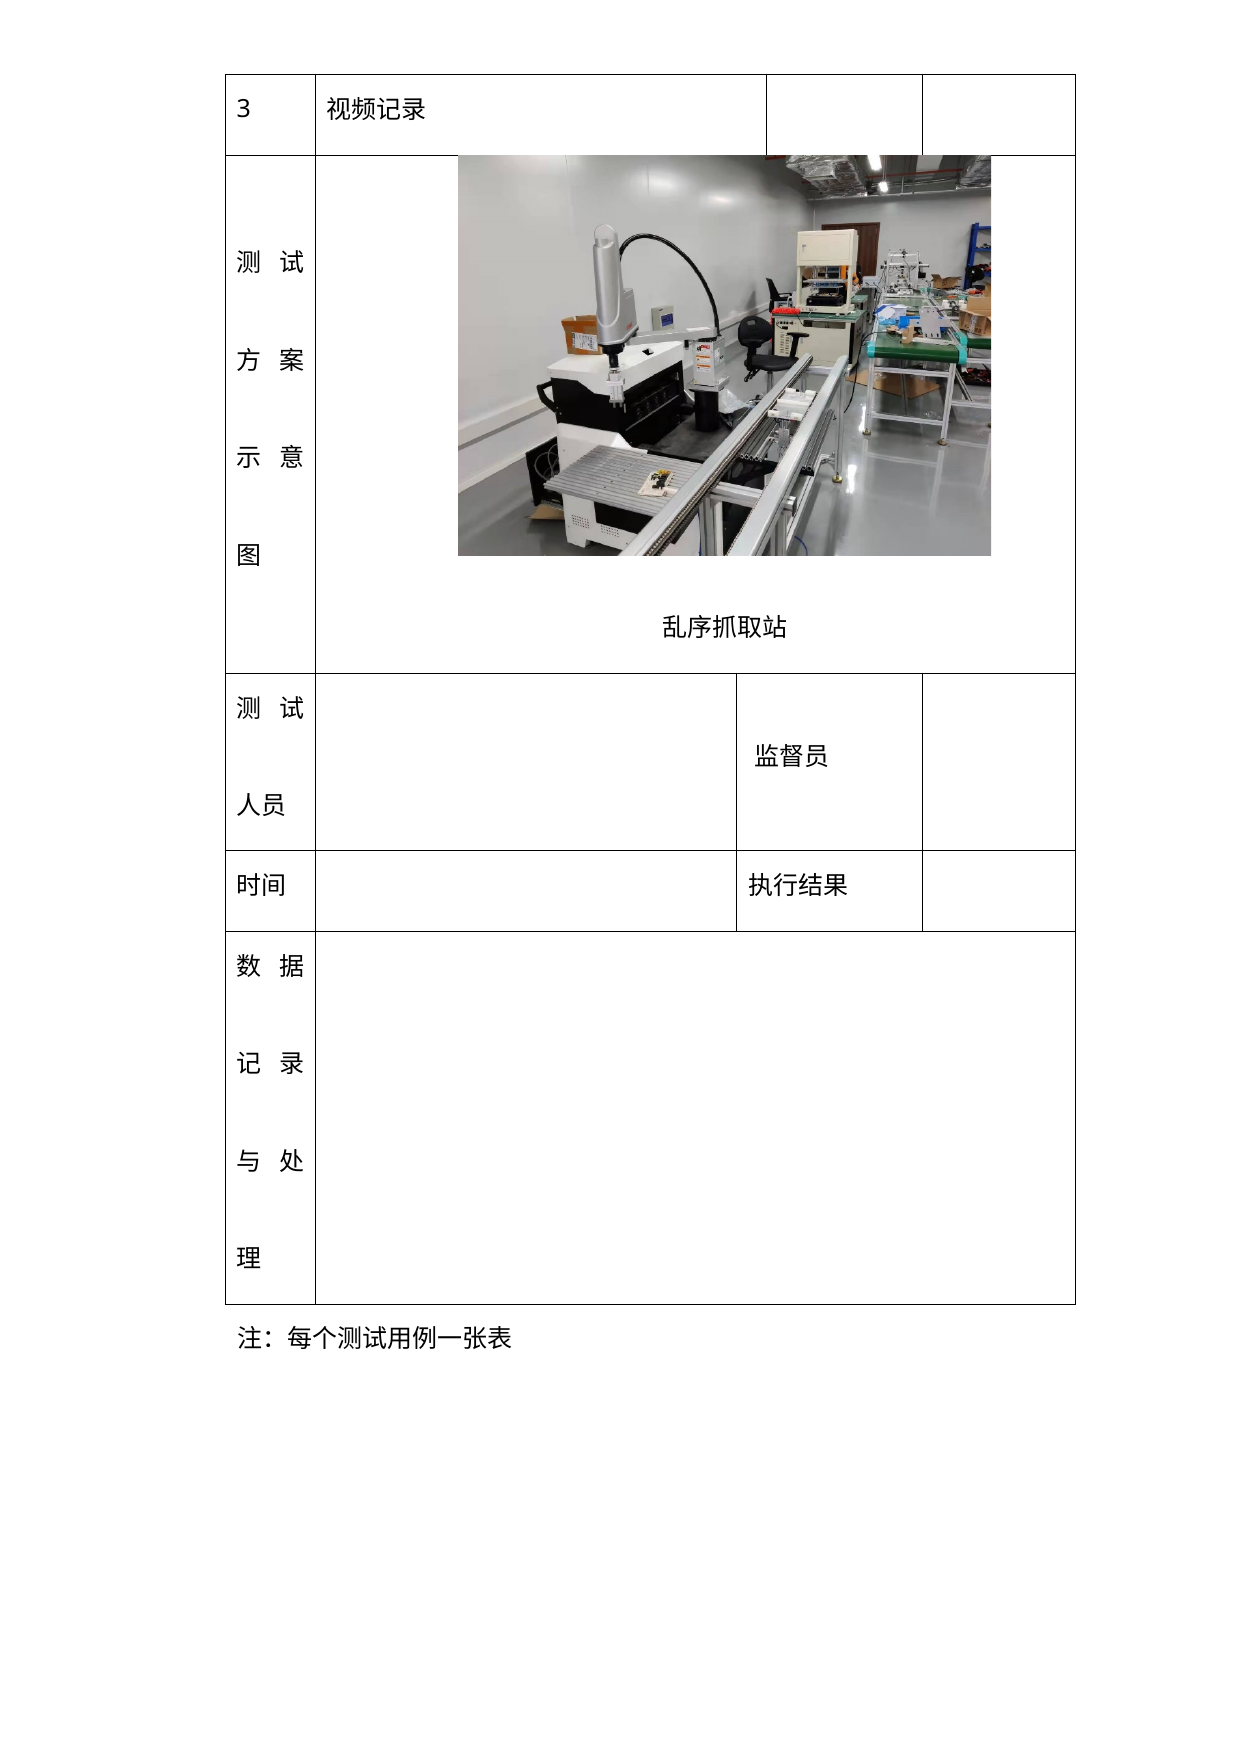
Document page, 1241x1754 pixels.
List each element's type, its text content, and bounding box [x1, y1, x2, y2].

table_cell [316, 674, 736, 850]
table_cell 测试人员 [226, 674, 315, 850]
table_cell [316, 932, 1075, 1303]
table_cell 3 [226, 75, 315, 154]
table_cell 视频记录 [316, 75, 766, 154]
text 注：每个测试用例一张表 [187, 1304, 1053, 1369]
table_cell 监督员 [737, 674, 922, 850]
table_cell 执行结果 [737, 851, 922, 931]
table_cell 测试方案示意图 [226, 156, 315, 673]
table_cell [923, 75, 1075, 154]
table_cell 时间 [226, 851, 315, 931]
table_cell 乱序抓取站 [316, 156, 1075, 673]
table_cell [767, 75, 922, 154]
table_cell 数据记录与处理 [226, 932, 315, 1303]
table_cell [923, 674, 1075, 850]
table_cell [316, 851, 736, 931]
table_cell [923, 851, 1075, 931]
picture [458, 155, 992, 556]
